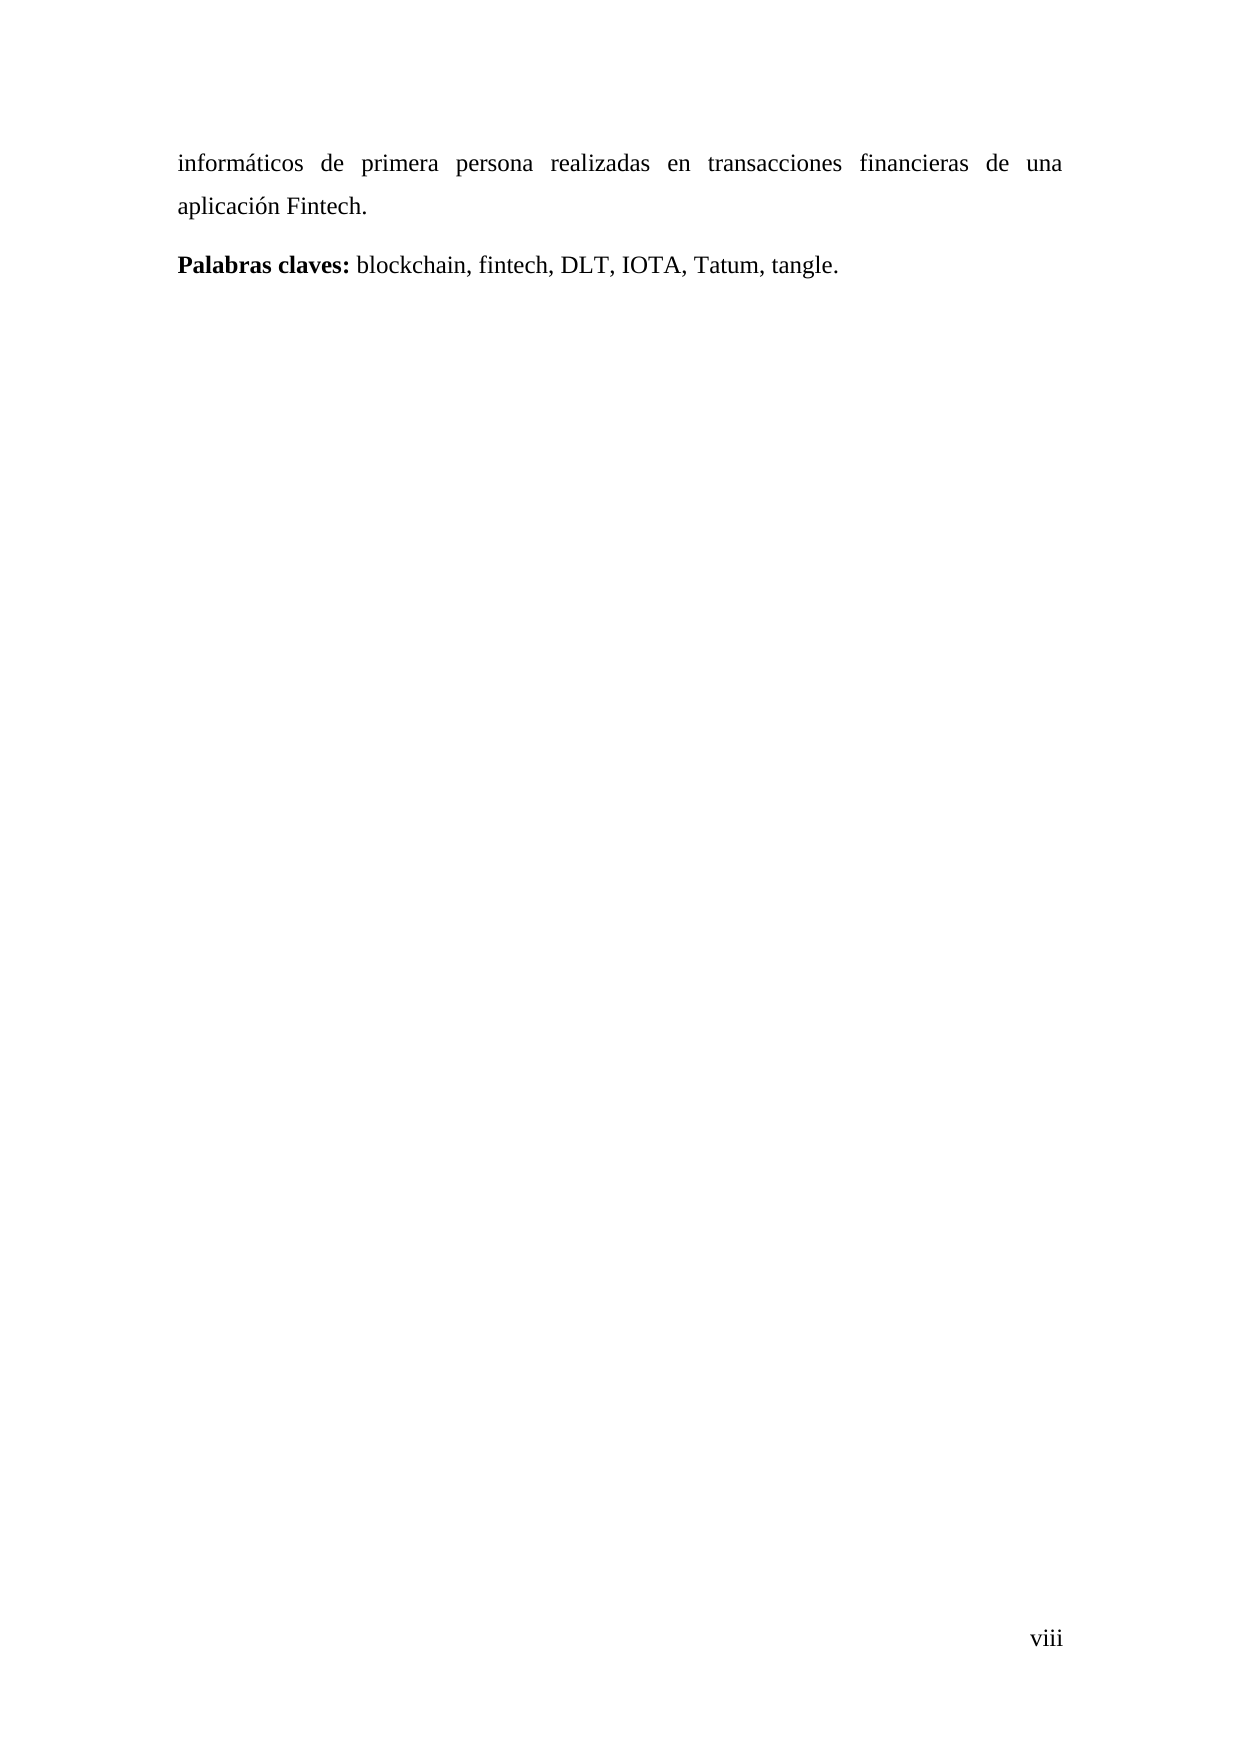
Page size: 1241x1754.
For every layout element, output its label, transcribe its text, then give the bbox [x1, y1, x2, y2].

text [177, 148, 1063, 219]
text Palabras claves: blockchain, fintech, DLT, IOTA, Tatum, tangle. [177, 251, 1063, 279]
